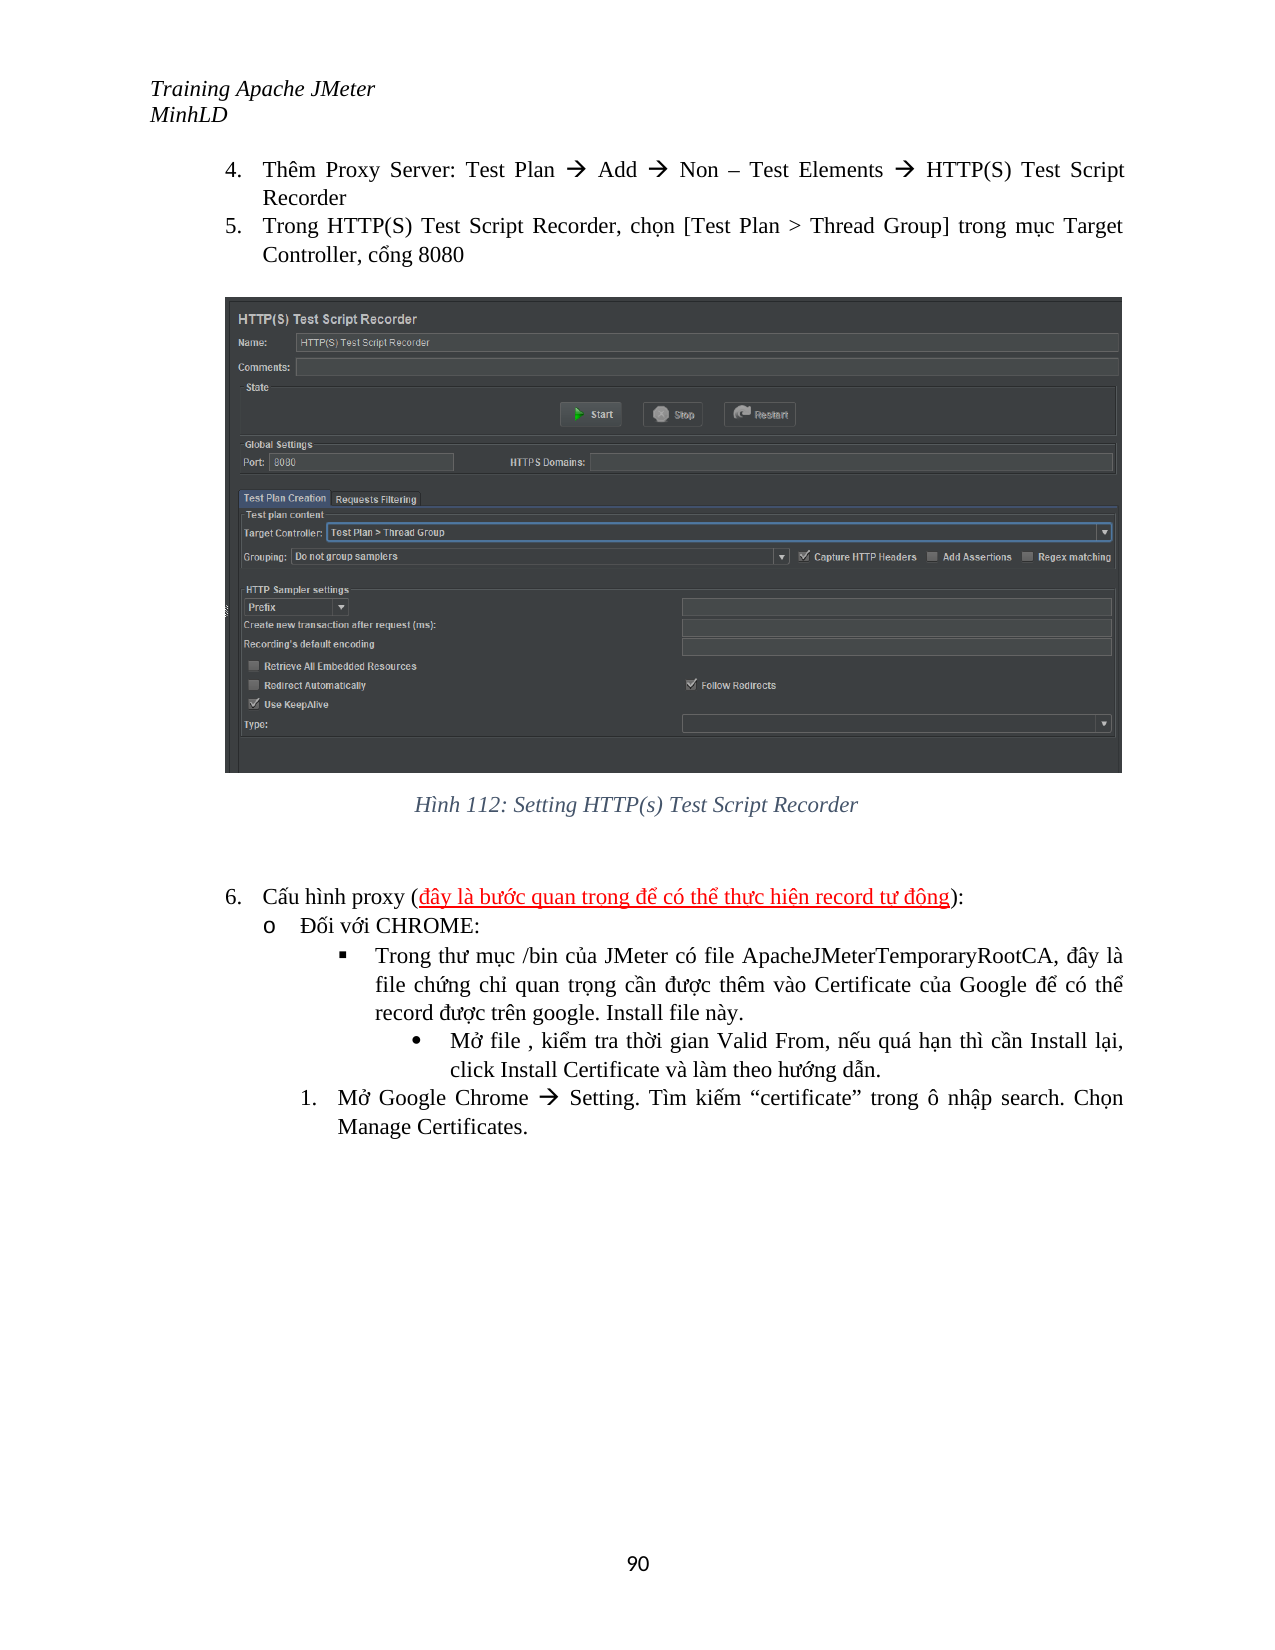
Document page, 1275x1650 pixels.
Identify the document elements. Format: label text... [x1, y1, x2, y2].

list Đối với CHROME: [262, 912, 1125, 940]
picture [225, 297, 1122, 773]
list Trong HTTP(S) Test Script Recorder, chọn [Test Plan > Thread Group] trong mục Target Controller, cổng 8080 [225, 213, 1125, 267]
list Thêm Proxy Server: Test Plan Add Non – Test Elements HTTP(S) Test Script Recorder [225, 156, 1125, 211]
list Mở file , kiểm tra thời gian Valid From, nếu quá hạn thì cần Install lại, click Install Certificate và làm theo hướng dẫn. [412, 1028, 1125, 1082]
text Hình 112: Setting HTTP(s) Test Script Recorder [150, 791, 1125, 817]
list Trong thư mục /bin của JMeter có file ApacheJMeterTemporaryRootCA, đây là file chứng chỉ quan trọng cần được thêm vào Certificate của Google để có thể record được trên google. Install file này. [337, 942, 1125, 1026]
list Mở Google Chrome Setting. Tìm kiếm “certificate” trong ô nhập search. Chọn Manage Certificates. [300, 1084, 1125, 1139]
list Cấu hình proxy (đây là bước quan trọng để có thể thực hiện record tự động): [225, 883, 1125, 910]
